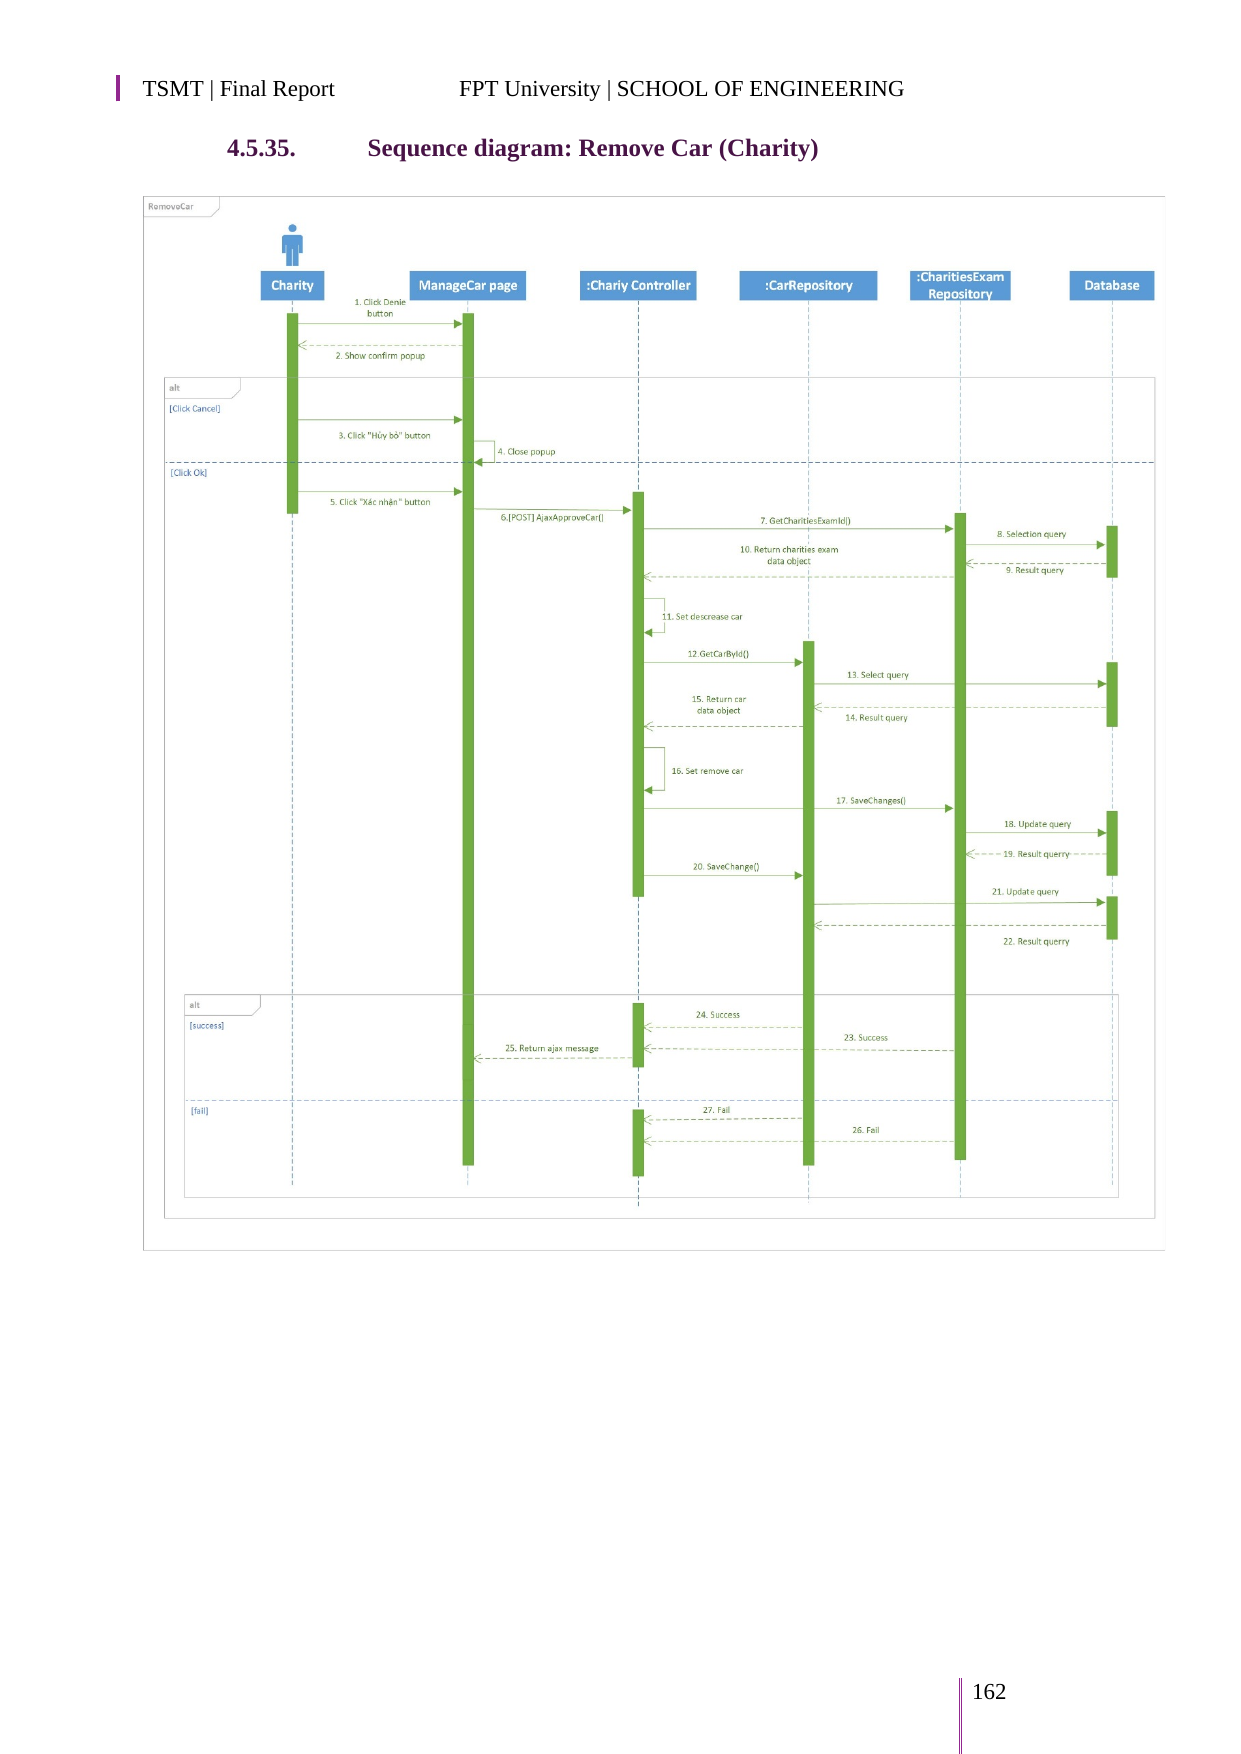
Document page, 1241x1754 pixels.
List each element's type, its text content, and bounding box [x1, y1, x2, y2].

picture [142, 196, 1166, 1251]
subtitle Sequence diagram: Remove Car (Charity) [227, 133, 1165, 161]
